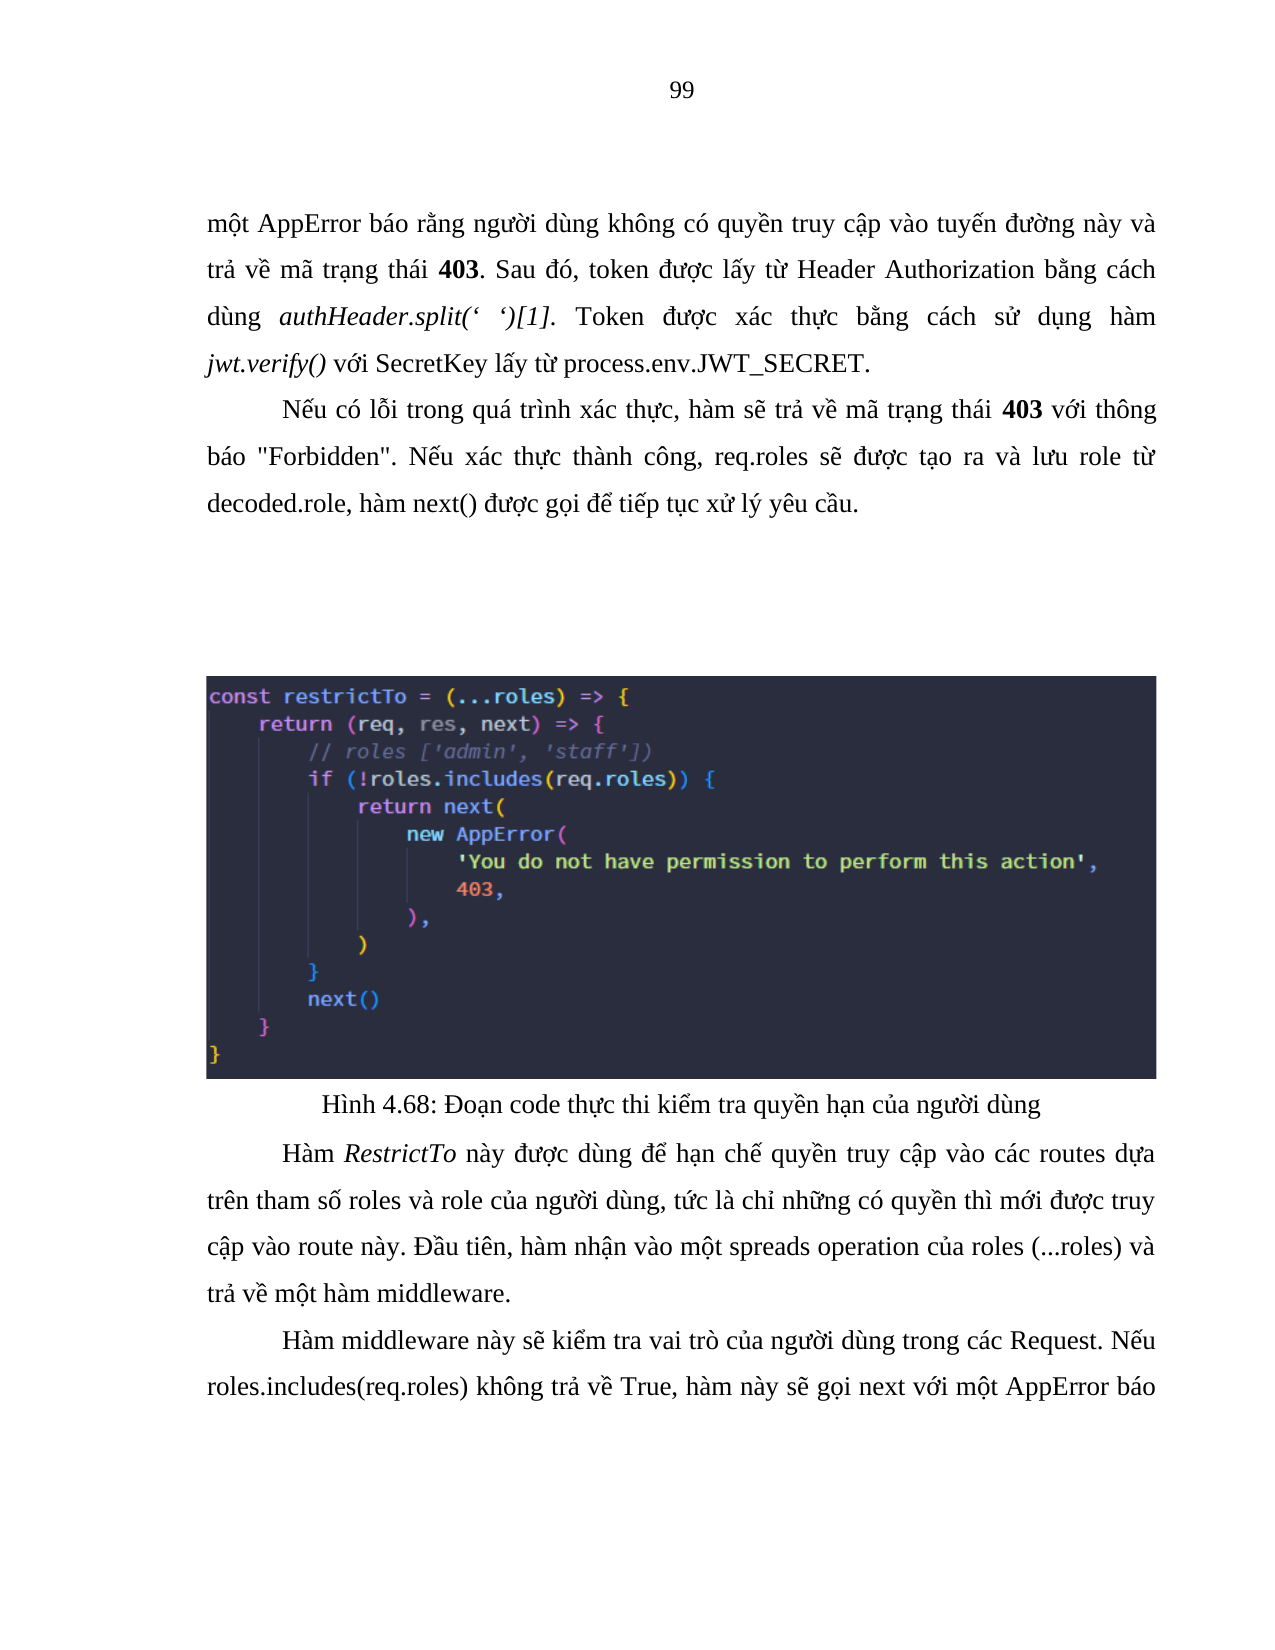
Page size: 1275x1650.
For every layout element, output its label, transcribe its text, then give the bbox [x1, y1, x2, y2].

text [207, 207, 1157, 378]
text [207, 1324, 1157, 1402]
picture [206, 676, 1157, 1079]
text Hàm RestrictTo này được dùng để hạn chế quyền truy cập vào các routes dựa trên tham số roles và role của người dùng, tức là chỉ những có quyền thì mới được truy cập vào route này. Đầu tiên, hàm nhận vào một spreads operation của roles (...roles) và trả về một hàm middleware. [207, 1137, 1157, 1308]
text Nếu có lỗi trong quá trình xác thực, hàm sẽ trả về mã trạng thái 403 với thông báo "Forbidden". Nếu xác thực thành công, req.roles sẽ được tạo ra và lưu role từ decoded.role, hàm next() được gọi để tiếp tục xử lý yêu cầu. [207, 393, 1157, 518]
